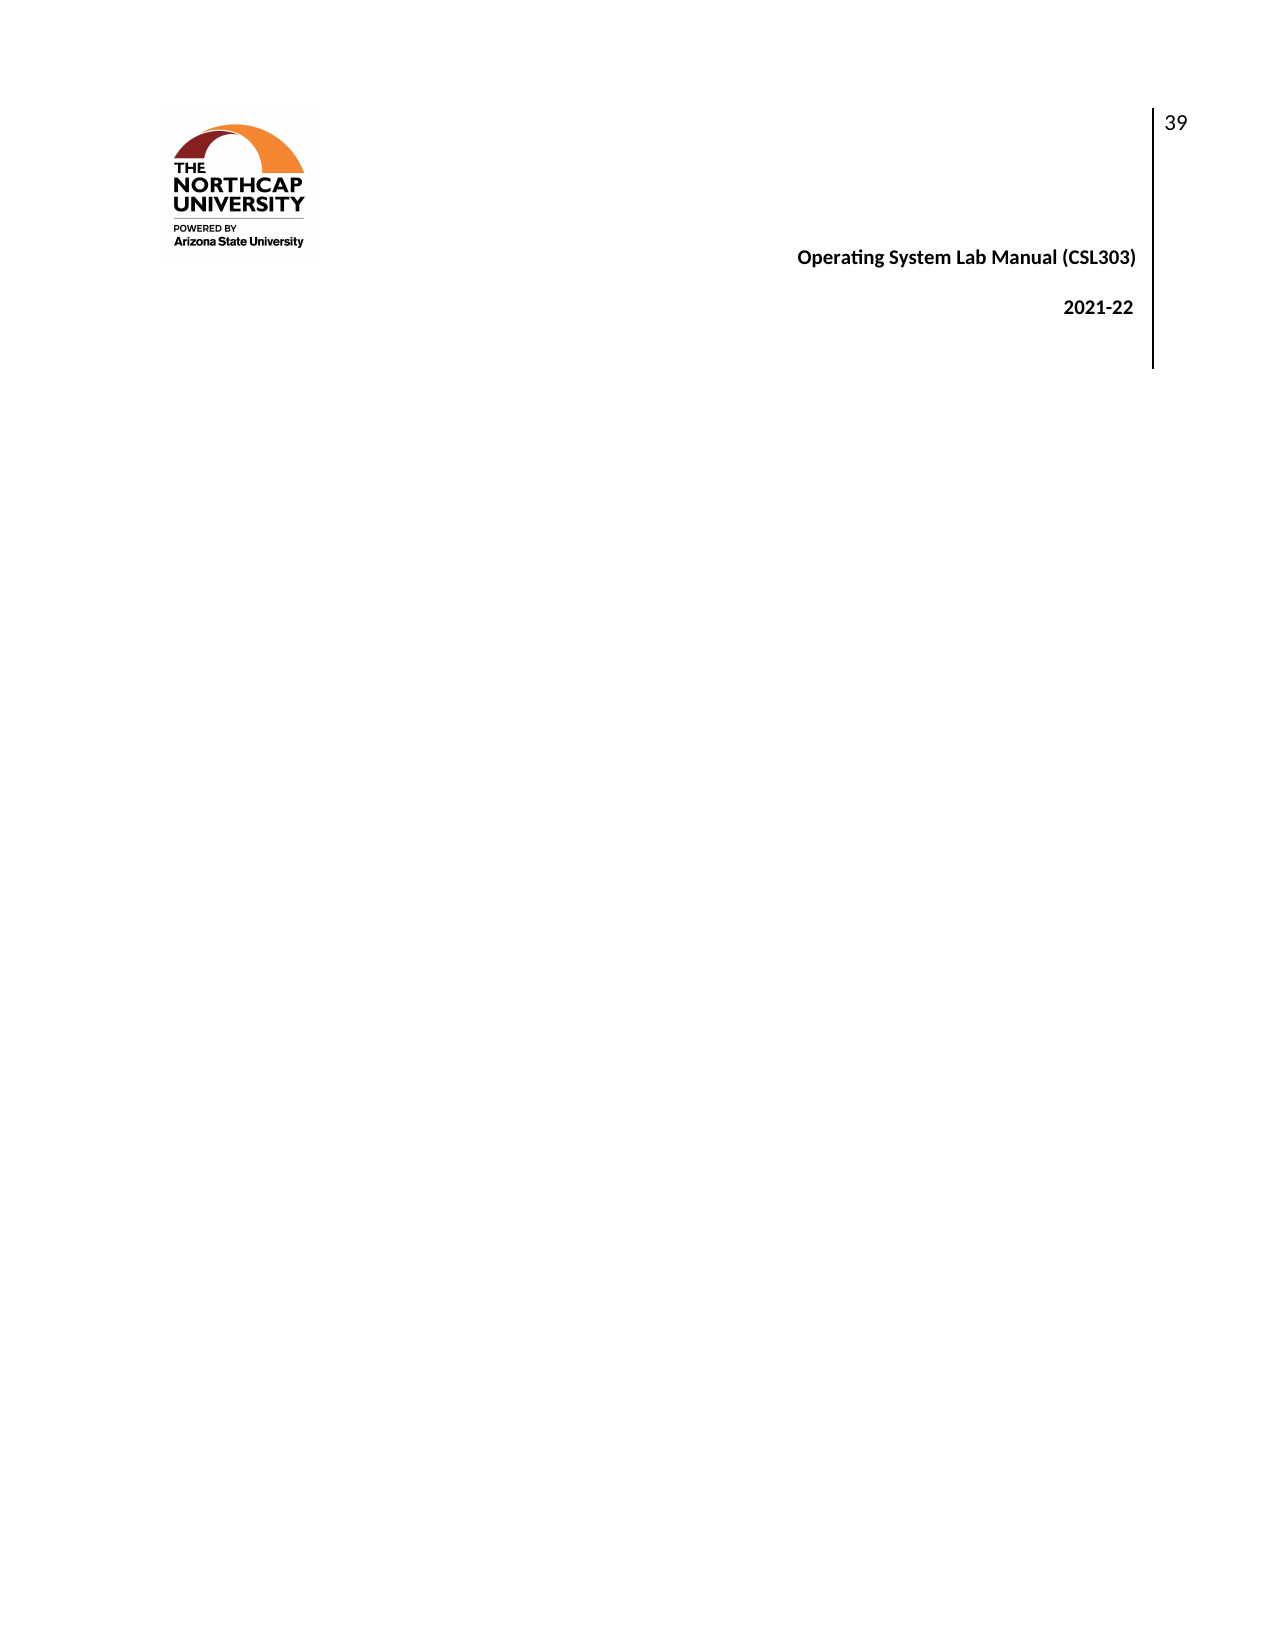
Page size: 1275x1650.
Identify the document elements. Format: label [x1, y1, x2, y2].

picture [161, 108, 318, 265]
